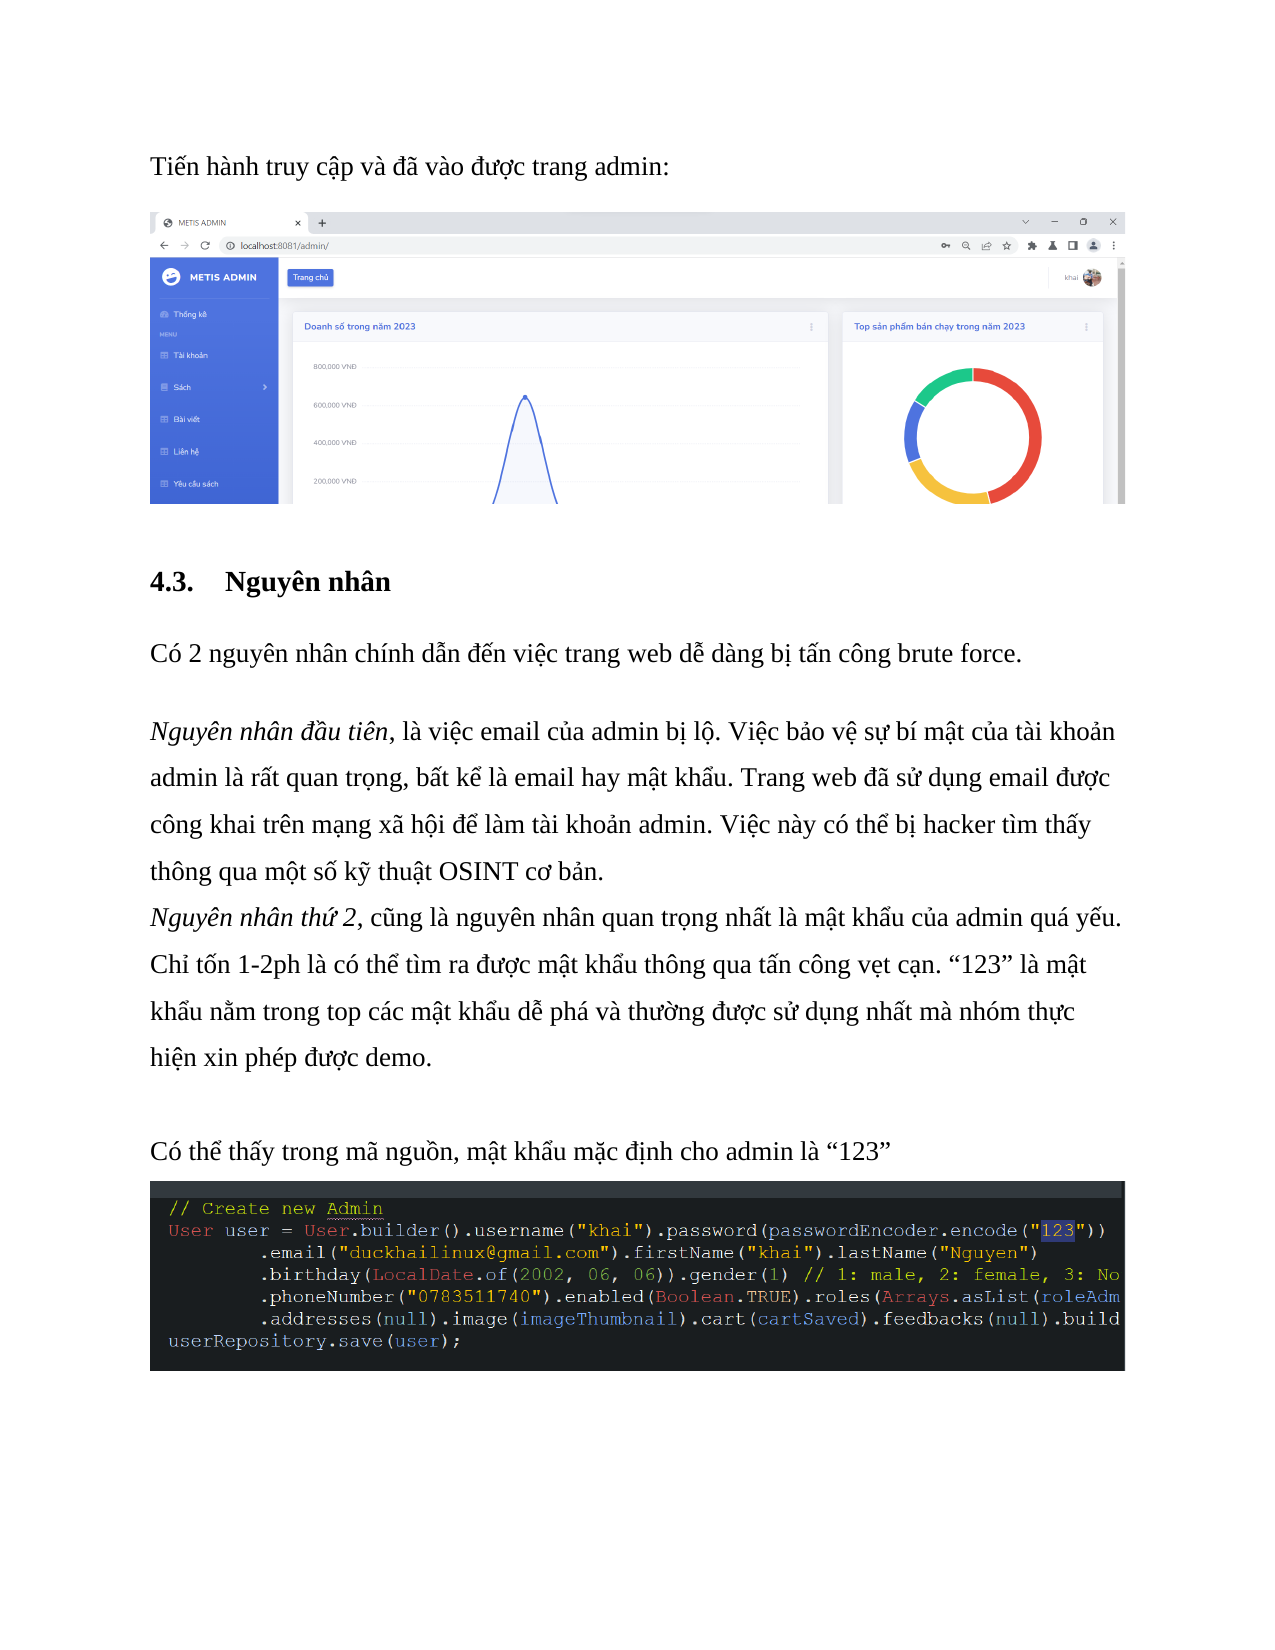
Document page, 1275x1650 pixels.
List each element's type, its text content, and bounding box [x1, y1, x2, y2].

text Có thể thấy trong mã nguồn, mật khẩu mặc định cho admin là “123” [150, 1135, 1125, 1166]
picture [150, 212, 1125, 504]
picture [150, 1181, 1125, 1371]
text Tiến hành truy cập và đã vào được trang admin: [150, 150, 1125, 181]
text Nguyên nhân đầu tiên, là việc email của admin bị lộ. Việc bảo vệ sự bí mật của tài khoản admin là rất quan trọng, bất kể là email hay mật khẩu. Trang web đã sử dụng email được công khai trên mạng xã hội để làm tài khoản admin. Việc này có thể bị hacker tìm thấy thông qua một số kỹ thuật OSINT cơ bản. [150, 715, 1125, 886]
subtitle Nguyên nhân [150, 564, 1125, 598]
text Nguyên nhân thứ 2, cũng là nguyên nhân quan trọng nhất là mật khẩu của admin quá yếu. Chỉ tốn 1-2ph là có thể tìm ra được mật khẩu thông qua tấn công vẹt cạn. “123” là mật khẩu nằm trong top các mật khẩu dễ phá và thường được sử dụng nhất mà nhóm thực hiện xin phép được demo. [150, 902, 1125, 1073]
text Có 2 nguyên nhân chính dẫn đến việc trang web dễ dàng bị tấn công brute force. [150, 637, 1125, 668]
